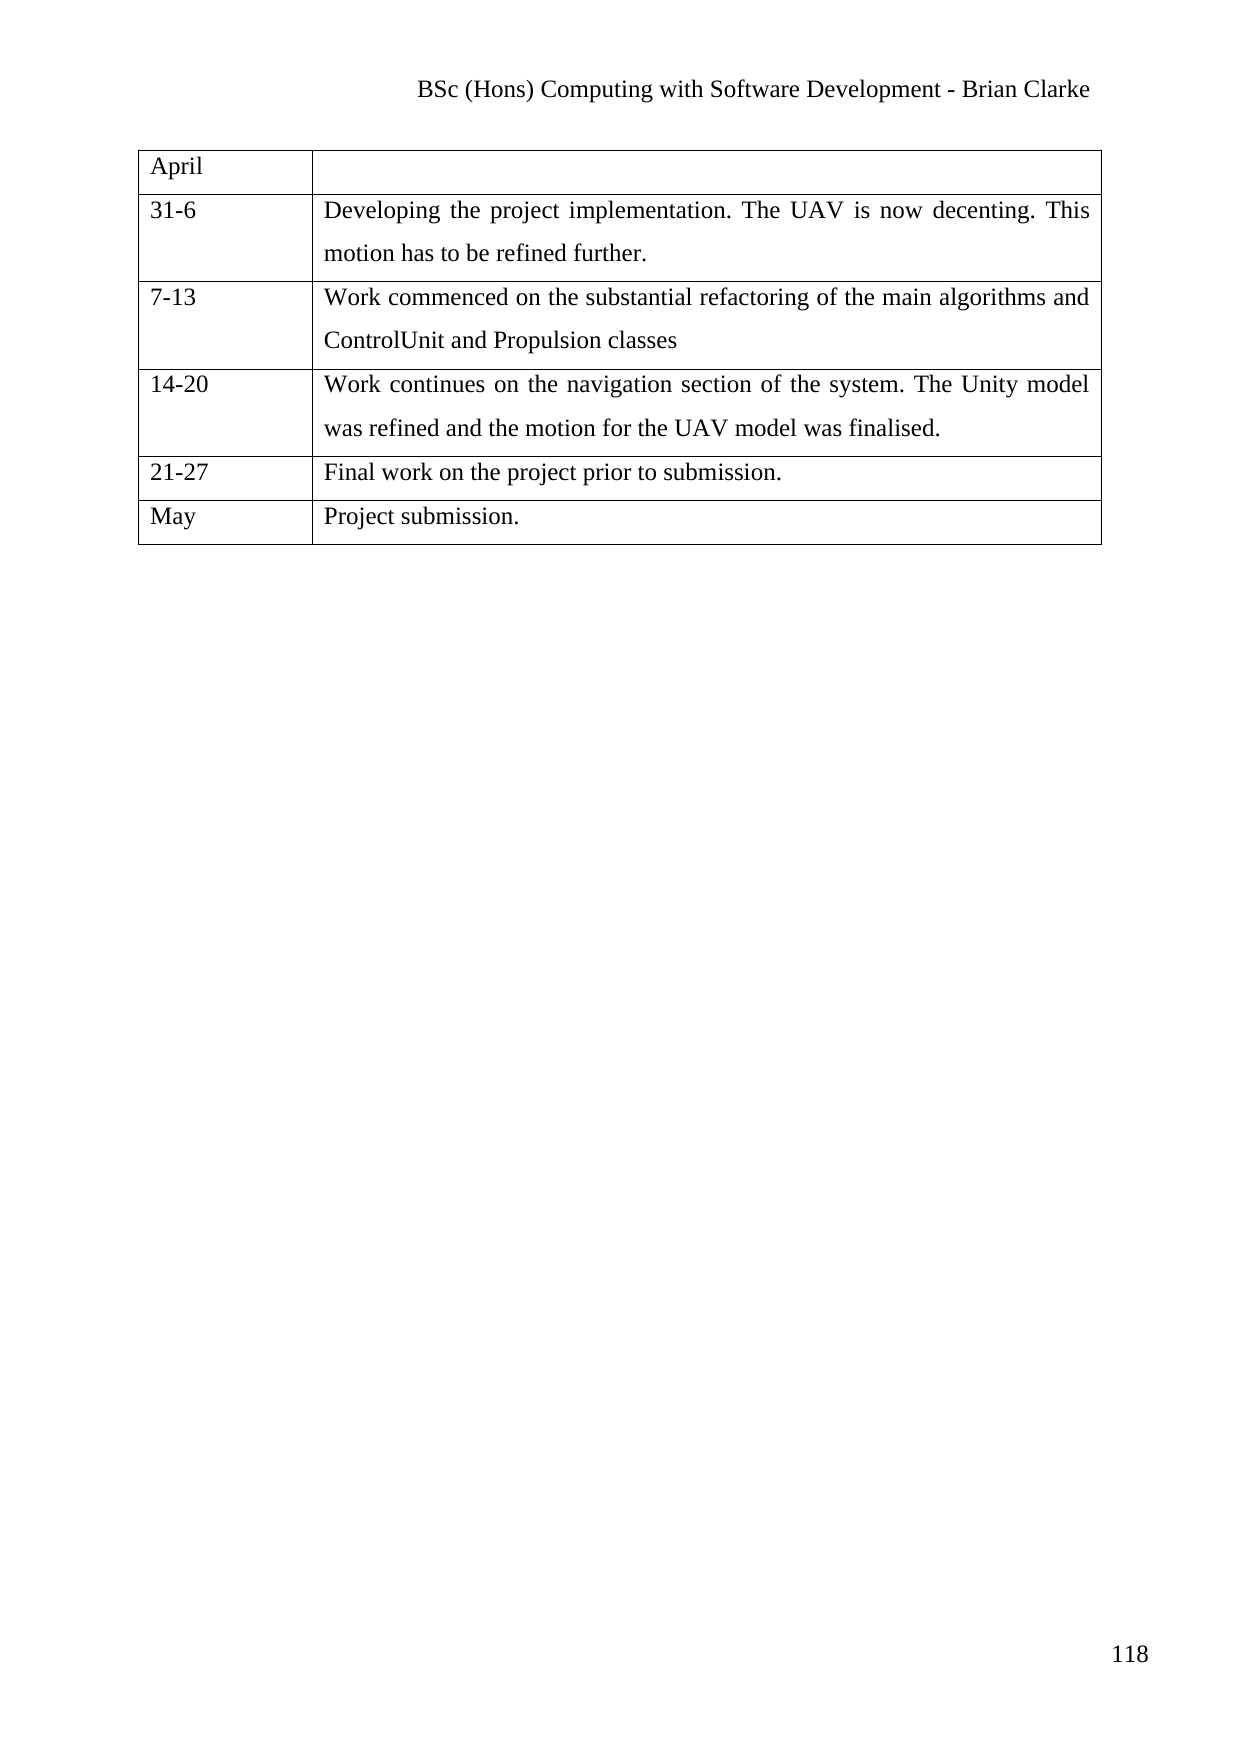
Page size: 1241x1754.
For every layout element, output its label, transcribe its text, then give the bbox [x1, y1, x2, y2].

table_cell April [139, 151, 312, 194]
table_cell 31-6 [139, 195, 312, 281]
table_cell Work commenced on the substantial refactoring of the main algorithms and ControlUnit and Propulsion classes [313, 282, 1101, 368]
table_cell Work continues on the navigation section of the system. The Unity model was refined and the motion for the UAV model was finalised. [313, 370, 1101, 456]
table_cell May [139, 501, 312, 544]
table_cell 14-20 [139, 370, 312, 456]
table_cell 7-13 [139, 282, 312, 368]
table_cell [313, 151, 1101, 194]
table_cell Project submission. [313, 501, 1101, 544]
table_cell 21-27 [139, 457, 312, 500]
table_cell Developing the project implementation. The UAV is now decenting. This motion has to be refined further. [313, 195, 1101, 281]
table_cell Final work on the project prior to submission. [313, 457, 1101, 500]
